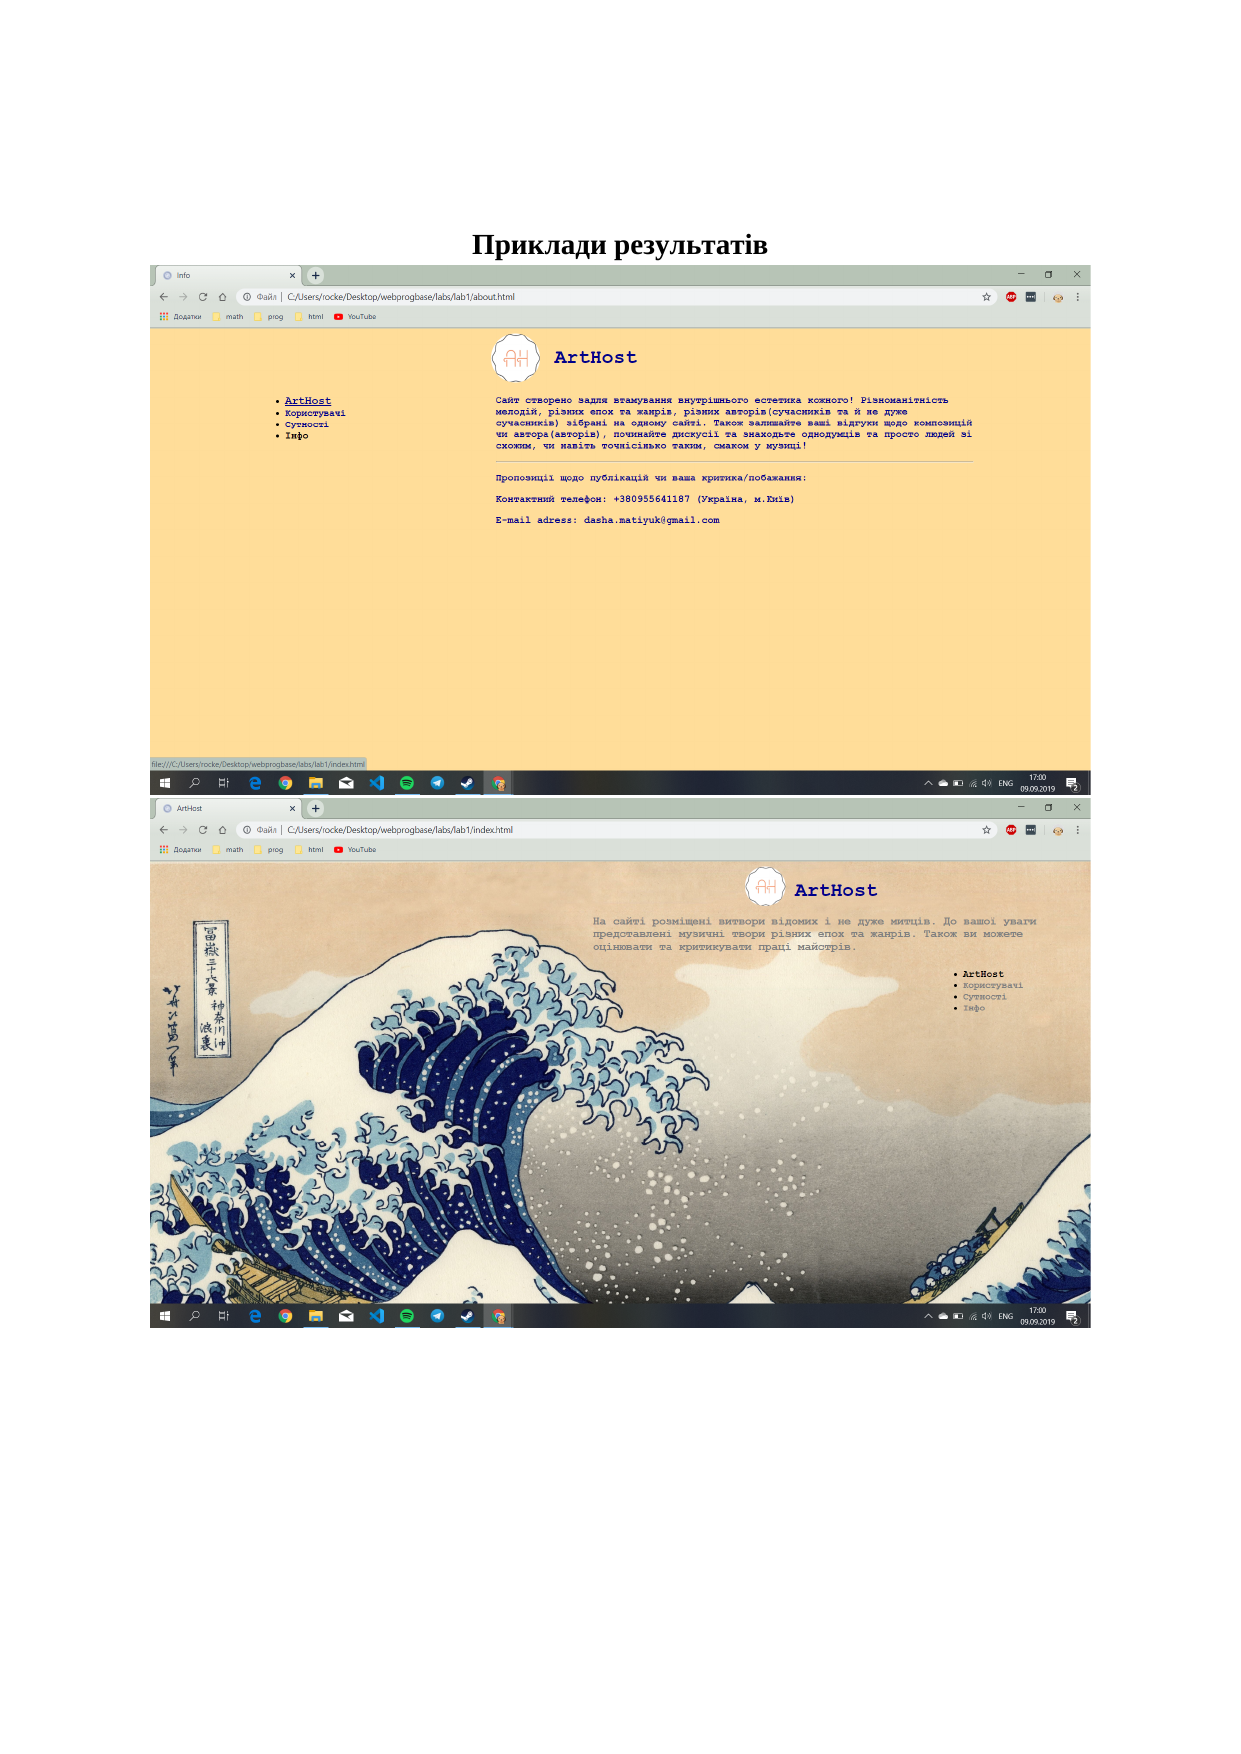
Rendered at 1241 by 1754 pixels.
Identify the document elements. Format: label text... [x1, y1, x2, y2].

picture [150, 265, 1091, 795]
picture [150, 798, 1091, 1328]
text Приклади результатів [150, 227, 1090, 261]
